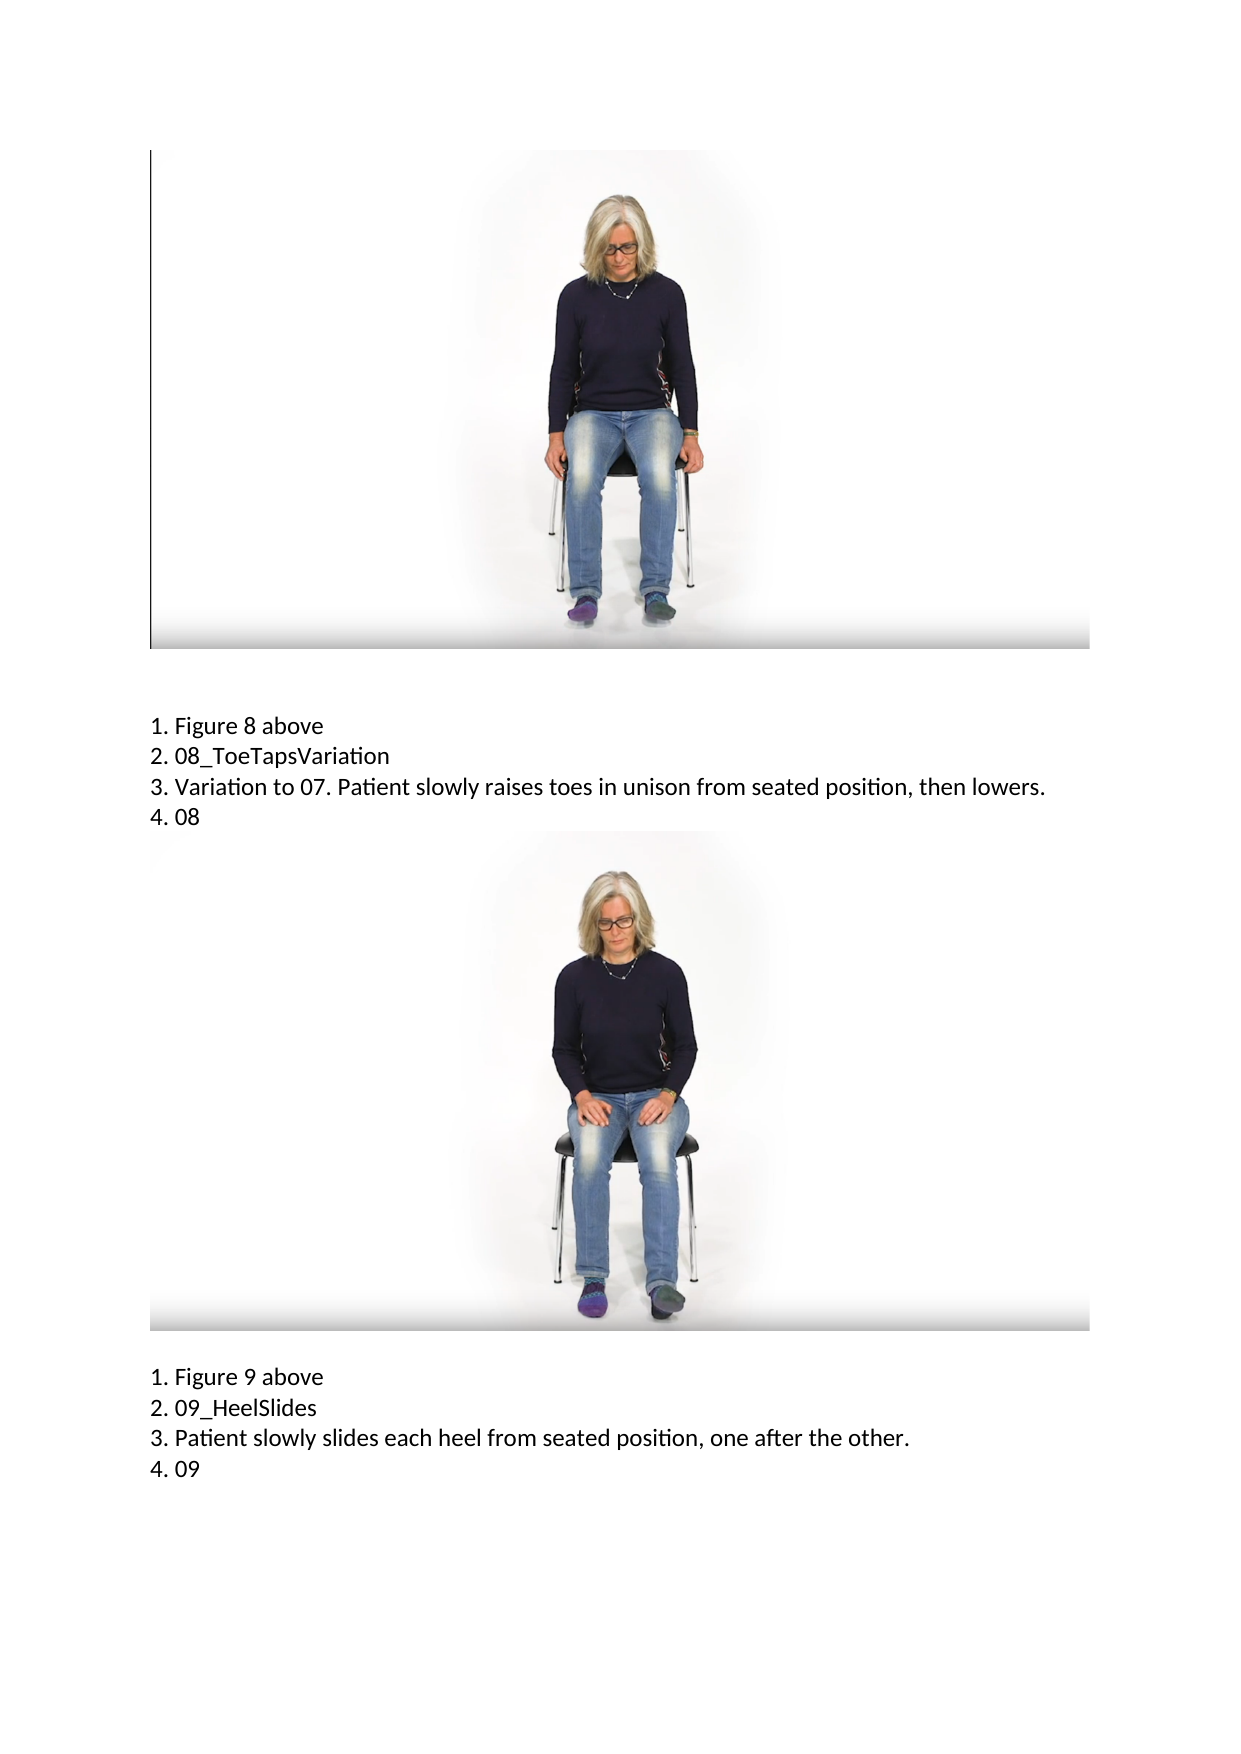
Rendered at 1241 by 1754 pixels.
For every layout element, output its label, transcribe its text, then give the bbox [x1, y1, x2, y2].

text 4. 08 [150, 801, 1090, 831]
text 3. Variation to 07. Patient slowly raises toes in unison from seated position, then lowers. [150, 771, 1090, 801]
text 2. 09_HeelSlides [150, 1392, 1090, 1422]
picture [150, 831, 1090, 1331]
text 3. Patient slowly slides each heel from seated position, one after the other. [150, 1422, 1090, 1453]
text 1. Figure 8 above [150, 710, 1090, 740]
text 4. 09 [150, 1453, 1090, 1483]
picture [150, 150, 1090, 649]
text 2. 08_ToeTapsVariation [150, 740, 1090, 771]
text 1. Figure 9 above [150, 1361, 1090, 1392]
